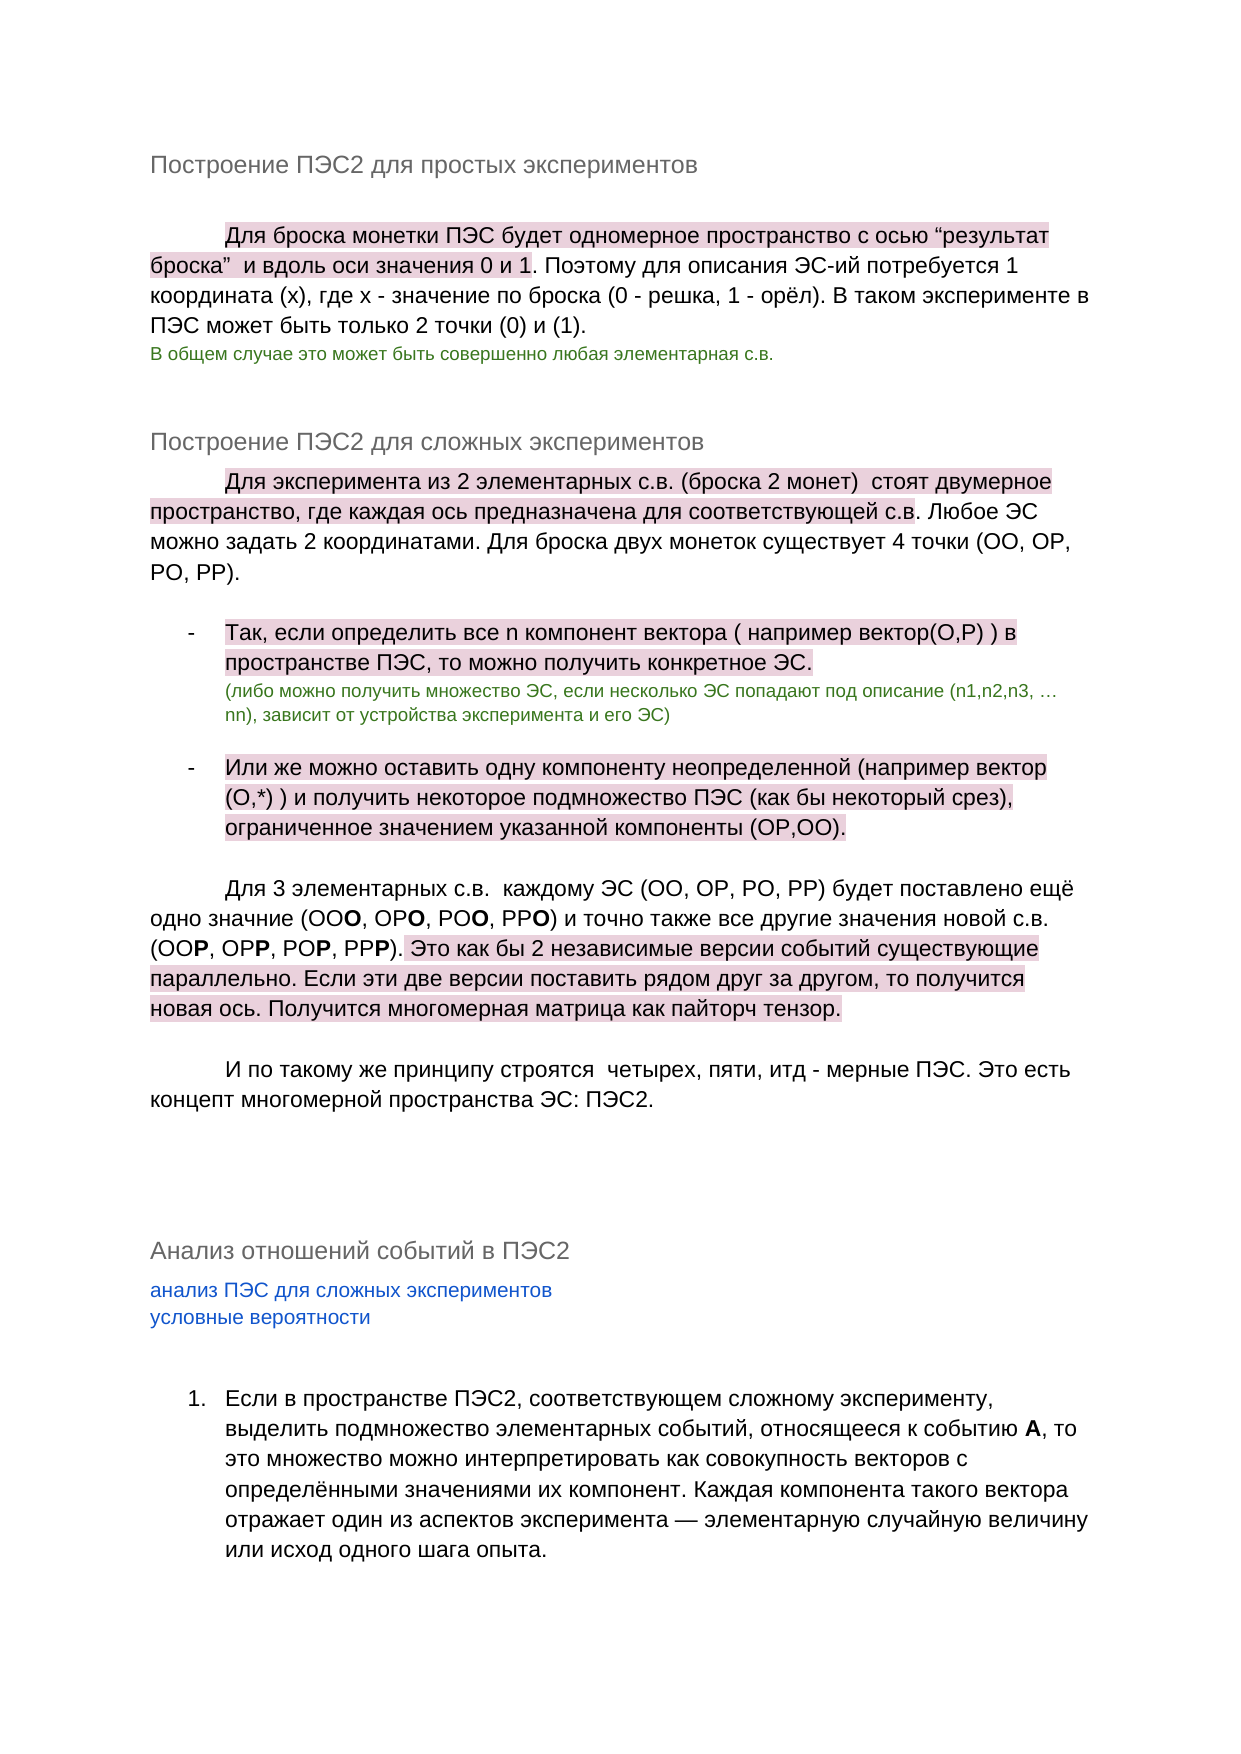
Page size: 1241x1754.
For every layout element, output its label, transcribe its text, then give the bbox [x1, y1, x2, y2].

text И по такому же принципу строятся четырех, пяти, итд - мерные ПЭС. Это есть концепт многомерной пространства ЭС: ПЭС2. [150, 1056, 1090, 1112]
text Для 3 элементарных с.в. каждому ЭС (ОО, ОР, РО, РР) будет поставлено ещё одно значние (ООО, ОРО, РОО, РРО) и точно также все другие значения новой с.в. (ООР, ОРР, РОР, РРР). Это как бы 2 независимые версии событий существующие параллельно. Если эти две версии поставить рядом друг за другом, то получится новая ось. Получится многомерная матрица как пайторч тензор. [150, 874, 1090, 1022]
text В общем случае это может быть совершенно любая элементарная с.в. [150, 342, 1090, 364]
text анализ ПЭС для сложных экспериментов [150, 1277, 1090, 1301]
text Для эксперимента из 2 элементарных с.в. (броска 2 монет) стоят двумерное пространство, где каждая ось предназначена для соответствующей с.в. Любое ЭС можно задать 2 координатами. Для броска двух монеток существует 4 точки (ОО, ОР, РО, РР). [150, 468, 1090, 585]
list Если в пространстве ПЭС2, соответствующем сложному эксперименту, выделить подмножество элементарных событий, относящееся к событию A, то это множество можно интерпретировать как совокупность векторов с определёнными значениями их компонент. Каждая компонента такого вектора отражает один из аспектов эксперимента — элементарную случайную величину или исход одного шага опыта. [187, 1385, 1090, 1562]
text Для броска монетки ПЭС будет одномерное пространство с осью “результат броска” и вдоль оси значения 0 и 1. Поэтому для описания ЭС-ий потребуется 1 координата (x), где x - значение по броска (0 - решка, 1 - орёл). В таком эксперименте в ПЭС может быть только 2 точки (0) и (1). [150, 222, 1090, 338]
subtitle Построение ПЭС2 для сложных экспериментов [150, 427, 1090, 455]
text условные вероятности [150, 1305, 1090, 1329]
subtitle Анализ отношений событий в ПЭС2 [150, 1236, 1090, 1265]
list Так, если определить все n компонент вектора ( например вектор(О,Р) ) в пространстве ПЭС, то можно получить конкретное ЭС. [187, 619, 1090, 676]
list Или же можно оставить одну компоненту неопределенной (например вектор (О,*) ) и получить некоторое подмножество ПЭС (как бы некоторый срез), ограниченное значением указанной компоненты (ОР,ОО). [187, 754, 1090, 841]
subtitle Построение ПЭС2 для простых экспериментов [150, 150, 1090, 179]
text (либо можно получить множество ЭС, если несколько ЭС попадают под описание (n1,n2,n3, … nn), зависит от устройства эксперимента и его ЭС) [225, 679, 1090, 726]
